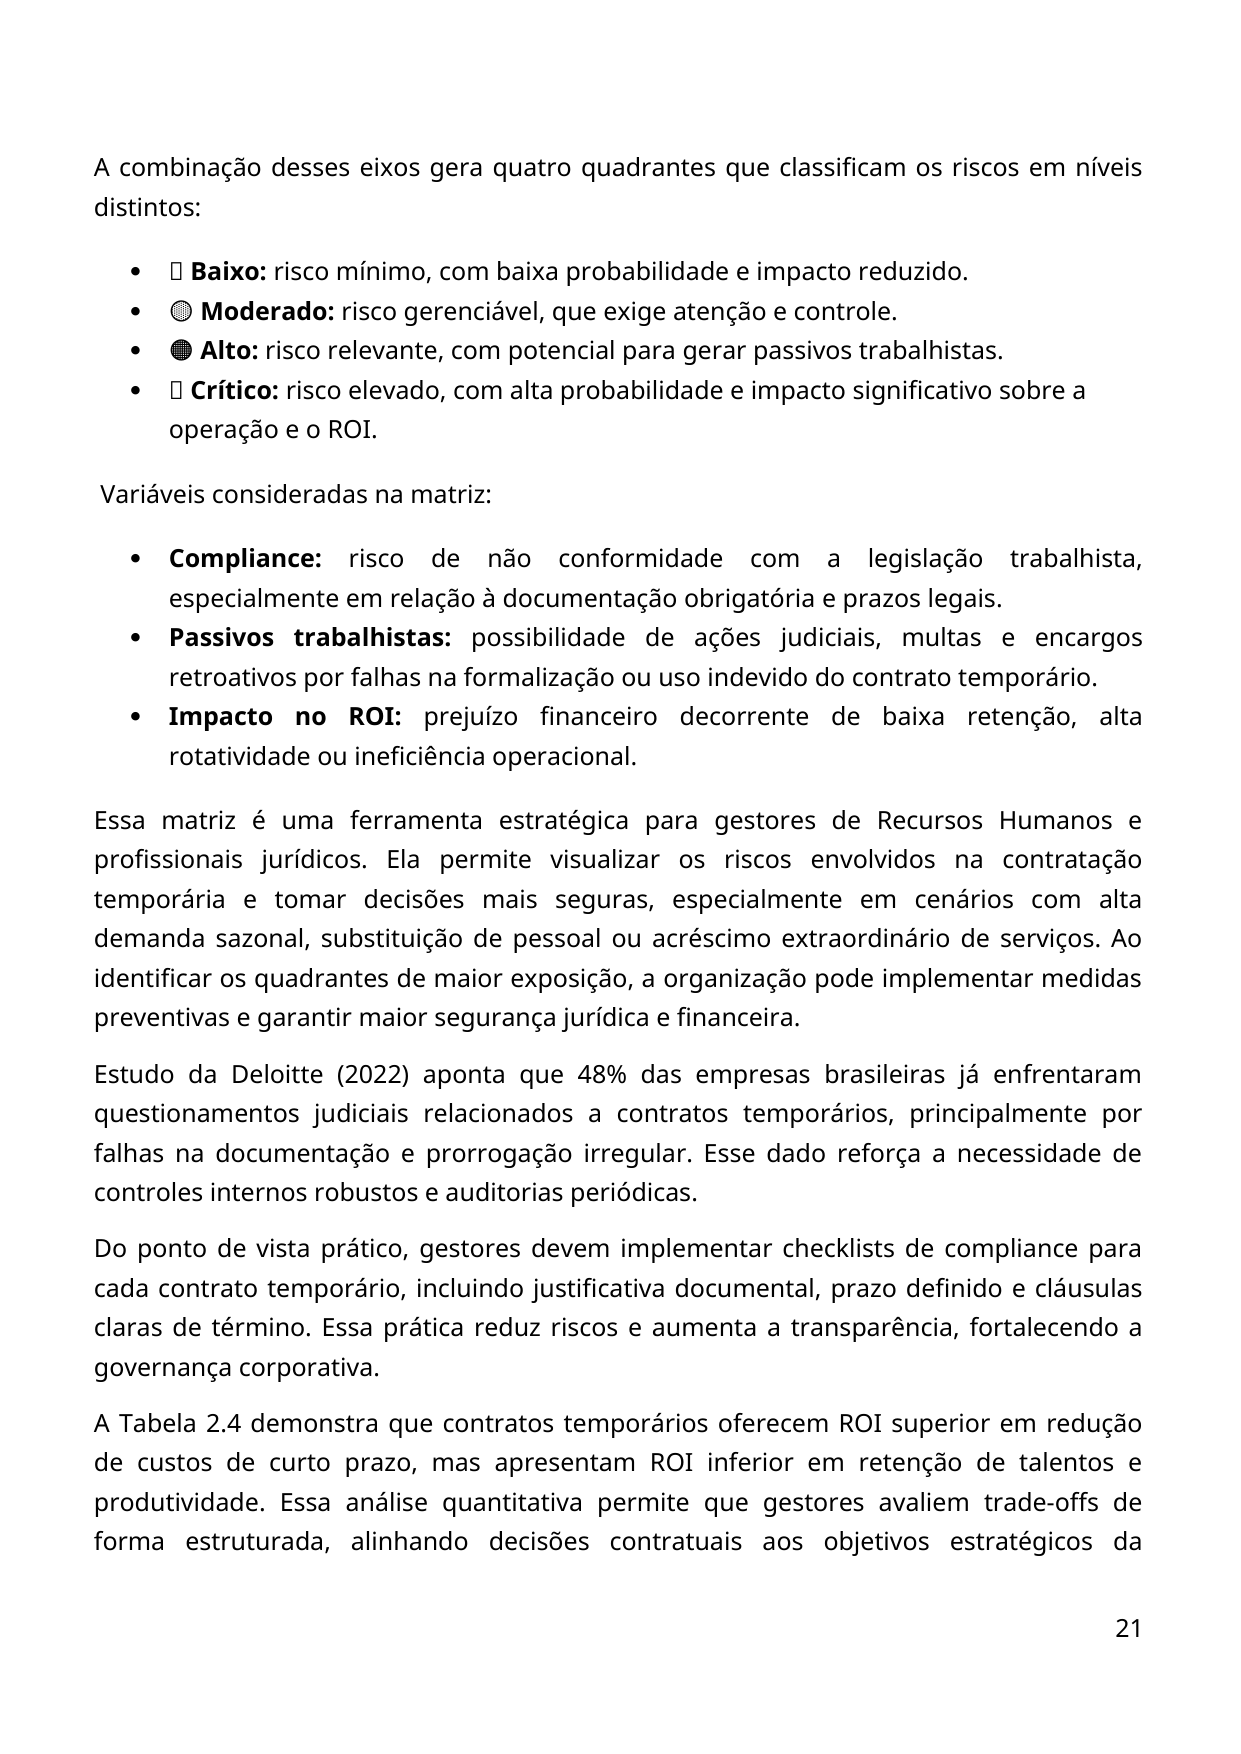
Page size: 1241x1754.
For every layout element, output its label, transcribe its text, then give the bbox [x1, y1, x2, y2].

text Estudo da Deloitte (2022) aponta que 48% das empresas brasileiras já enfrentaram questionamentos judiciais relacionados a contratos temporários, principalmente por falhas na documentação e prorrogação irregular. Esse dado reforça a necessidade de controles internos robustos e auditorias periódicas. [94, 1056, 1144, 1209]
text Variáveis consideradas na matriz: [94, 476, 1144, 510]
text A combinação desses eixos gera quatro quadrantes que classificam os riscos em níveis distintos: [94, 150, 1144, 223]
list 🟡 Moderado: risco gerenciável, que exige atenção e controle. [131, 293, 1144, 327]
list 🔴 Crítico: risco elevado, com alta probabilidade e impacto significativo sobre a operação e o ROI. [131, 372, 1144, 446]
text Do ponto de vista prático, gestores devem implementar checklists de compliance para cada contrato temporário, incluindo justificativa documental, prazo definido e cláusulas claras de término. Essa prática reduz riscos e aumenta a transparência, fortalecendo a governança corporativa. [94, 1231, 1144, 1383]
list Impacto no ROI: prejuízo financeiro decorrente de baixa retenção, alta rotatividade ou ineficiência operacional. [131, 699, 1144, 772]
text Essa matriz é uma ferramenta estratégica para gestores de Recursos Humanos e profissionais jurídicos. Ela permite visualizar os riscos envolvidos na contratação temporária e tomar decisões mais seguras, especialmente em cenários com alta demanda sazonal, substituição de pessoal ou acréscimo extraordinário de serviços. Ao identificar os quadrantes de maior exposição, a organização pode implementar medidas preventivas e garantir maior segurança jurídica e financeira. [94, 803, 1144, 1034]
list Passivos trabalhistas: possibilidade de ações judiciais, multas e encargos retroativos por falhas na formalização ou uso indevido do contrato temporário. [131, 620, 1144, 693]
list 🟠 Alto: risco relevante, com potencial para gerar passivos trabalhistas. [131, 333, 1144, 367]
list 🔵 Baixo: risco mínimo, com baixa probabilidade e impacto reduzido. [131, 254, 1144, 288]
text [94, 1405, 1144, 1558]
list Compliance: risco de não conformidade com a legislação trabalhista, especialmente em relação à documentação obrigatória e prazos legais. [131, 541, 1144, 614]
